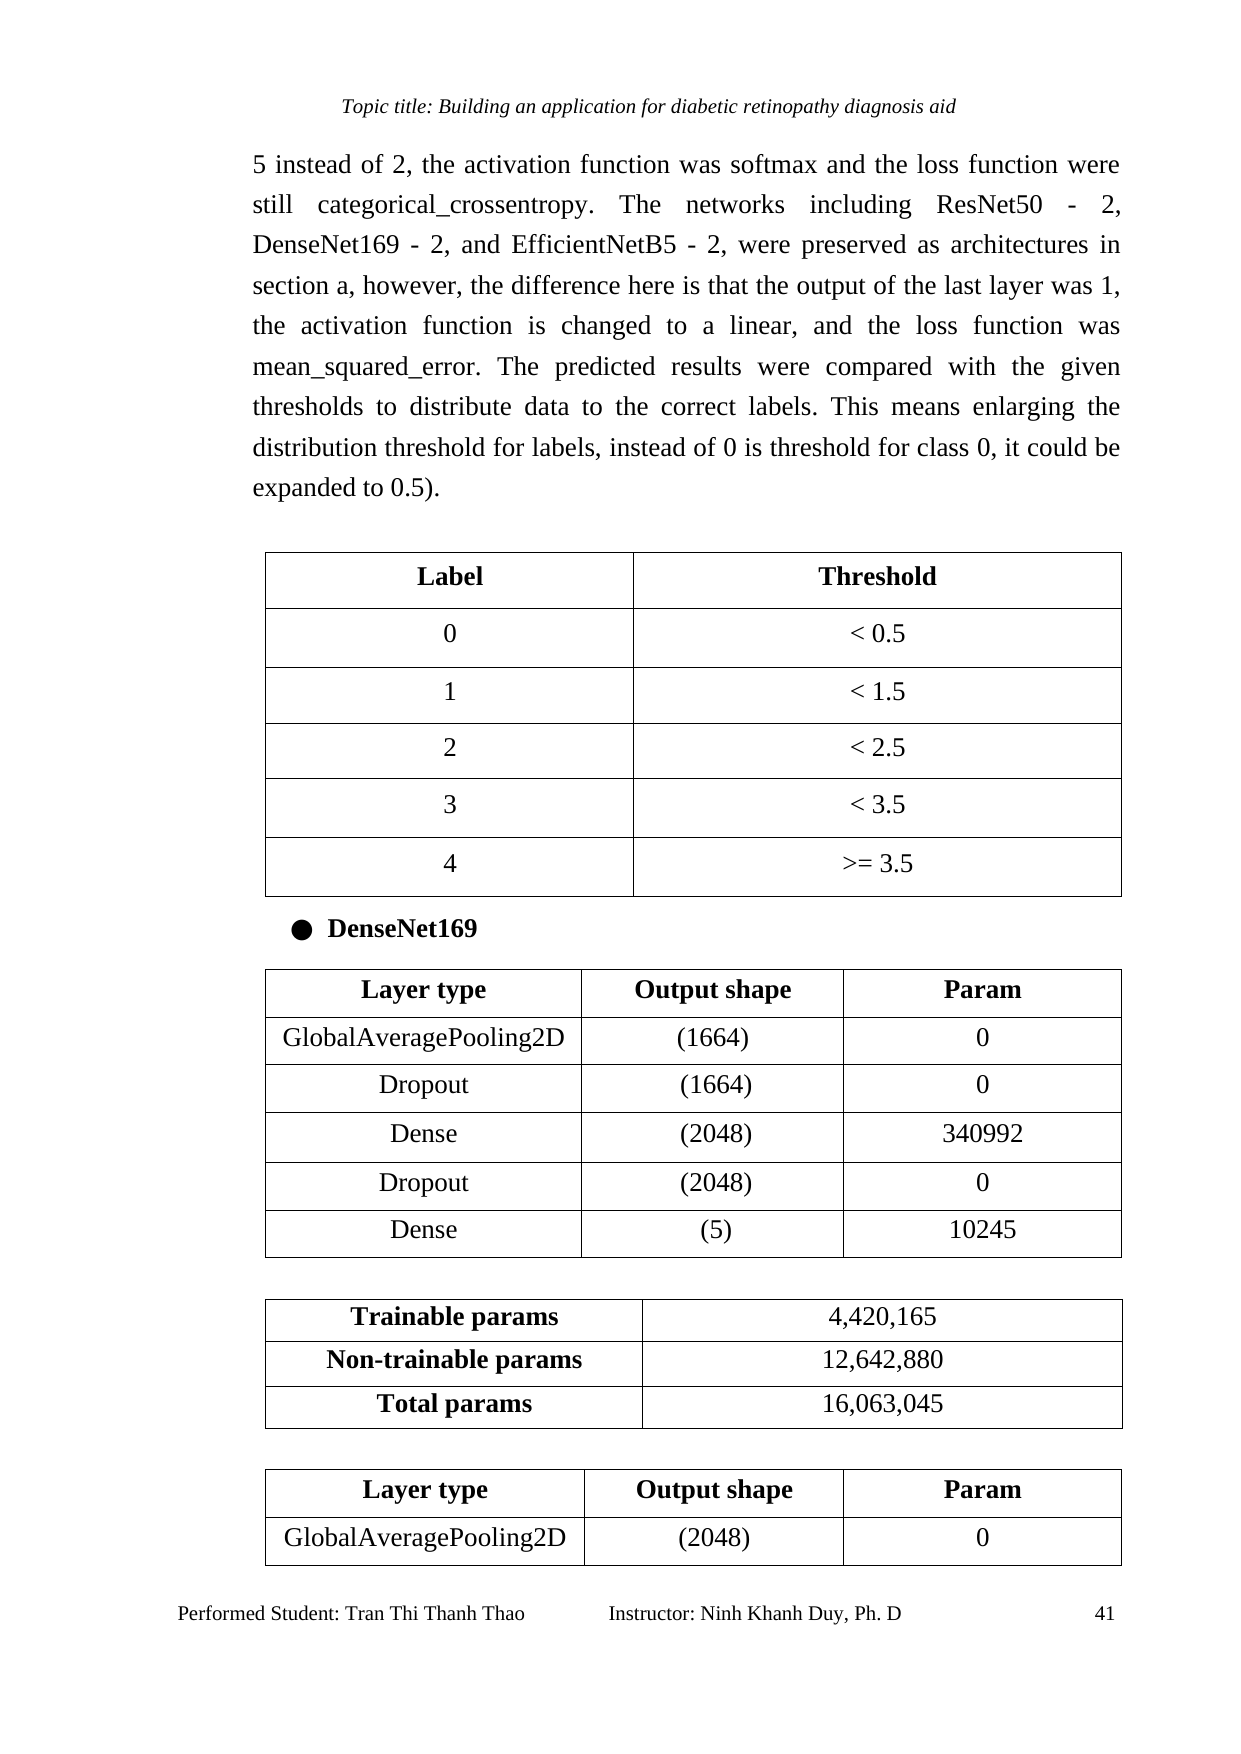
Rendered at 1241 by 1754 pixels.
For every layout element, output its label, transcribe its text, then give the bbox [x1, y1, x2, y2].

table_header Threshold [634, 553, 1121, 608]
table_header 4,420,165 [643, 1300, 1122, 1341]
table_cell < 0.5 [634, 609, 1121, 667]
table_cell 2 [266, 724, 633, 778]
table_cell Dropout [266, 1065, 581, 1112]
table_cell Dense [266, 1113, 581, 1162]
table_header Param [844, 1470, 1121, 1517]
table_cell 0 [844, 1163, 1121, 1209]
table_header Trainable params [266, 1300, 642, 1341]
table_cell < 2.5 [634, 724, 1121, 778]
table_cell 12,642,880 [643, 1342, 1122, 1386]
table_cell (2048) [582, 1113, 843, 1162]
list DenseNet169 [290, 897, 1122, 952]
table_cell >= 3.5 [634, 838, 1121, 896]
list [215, 148, 1122, 502]
table_cell < 1.5 [634, 668, 1121, 722]
table_cell 3 [266, 779, 633, 837]
table_cell Dense [266, 1211, 581, 1257]
table_cell 0 [844, 1018, 1121, 1064]
table_cell 0 [266, 609, 633, 667]
table_cell < 3.5 [634, 779, 1121, 837]
table_cell Dropout [266, 1163, 581, 1209]
table_header Output shape [585, 1470, 843, 1517]
table_cell (2048) [585, 1518, 843, 1564]
table_header Output shape [582, 970, 843, 1017]
table_cell 10245 [844, 1211, 1121, 1257]
table_header Label [266, 553, 633, 608]
table_header Layer type [266, 1470, 584, 1517]
table_cell Total params [266, 1387, 642, 1428]
table_cell 16,063,045 [643, 1387, 1122, 1428]
table_cell GlobalAveragePooling2D [266, 1018, 581, 1064]
table_cell 0 [844, 1065, 1121, 1112]
table_header Layer type [266, 970, 581, 1017]
table_cell (5) [582, 1211, 843, 1257]
table_header Param [844, 970, 1121, 1017]
table_cell 4 [266, 838, 633, 896]
table_cell (1664) [582, 1018, 843, 1064]
table_cell GlobalAveragePooling2D [266, 1518, 584, 1564]
table_cell (1664) [582, 1065, 843, 1112]
table_cell 1 [266, 668, 633, 722]
table_cell (2048) [582, 1163, 843, 1209]
table_cell 340992 [844, 1113, 1121, 1162]
table_cell 0 [844, 1518, 1121, 1564]
table_cell Non-trainable params [266, 1342, 642, 1386]
